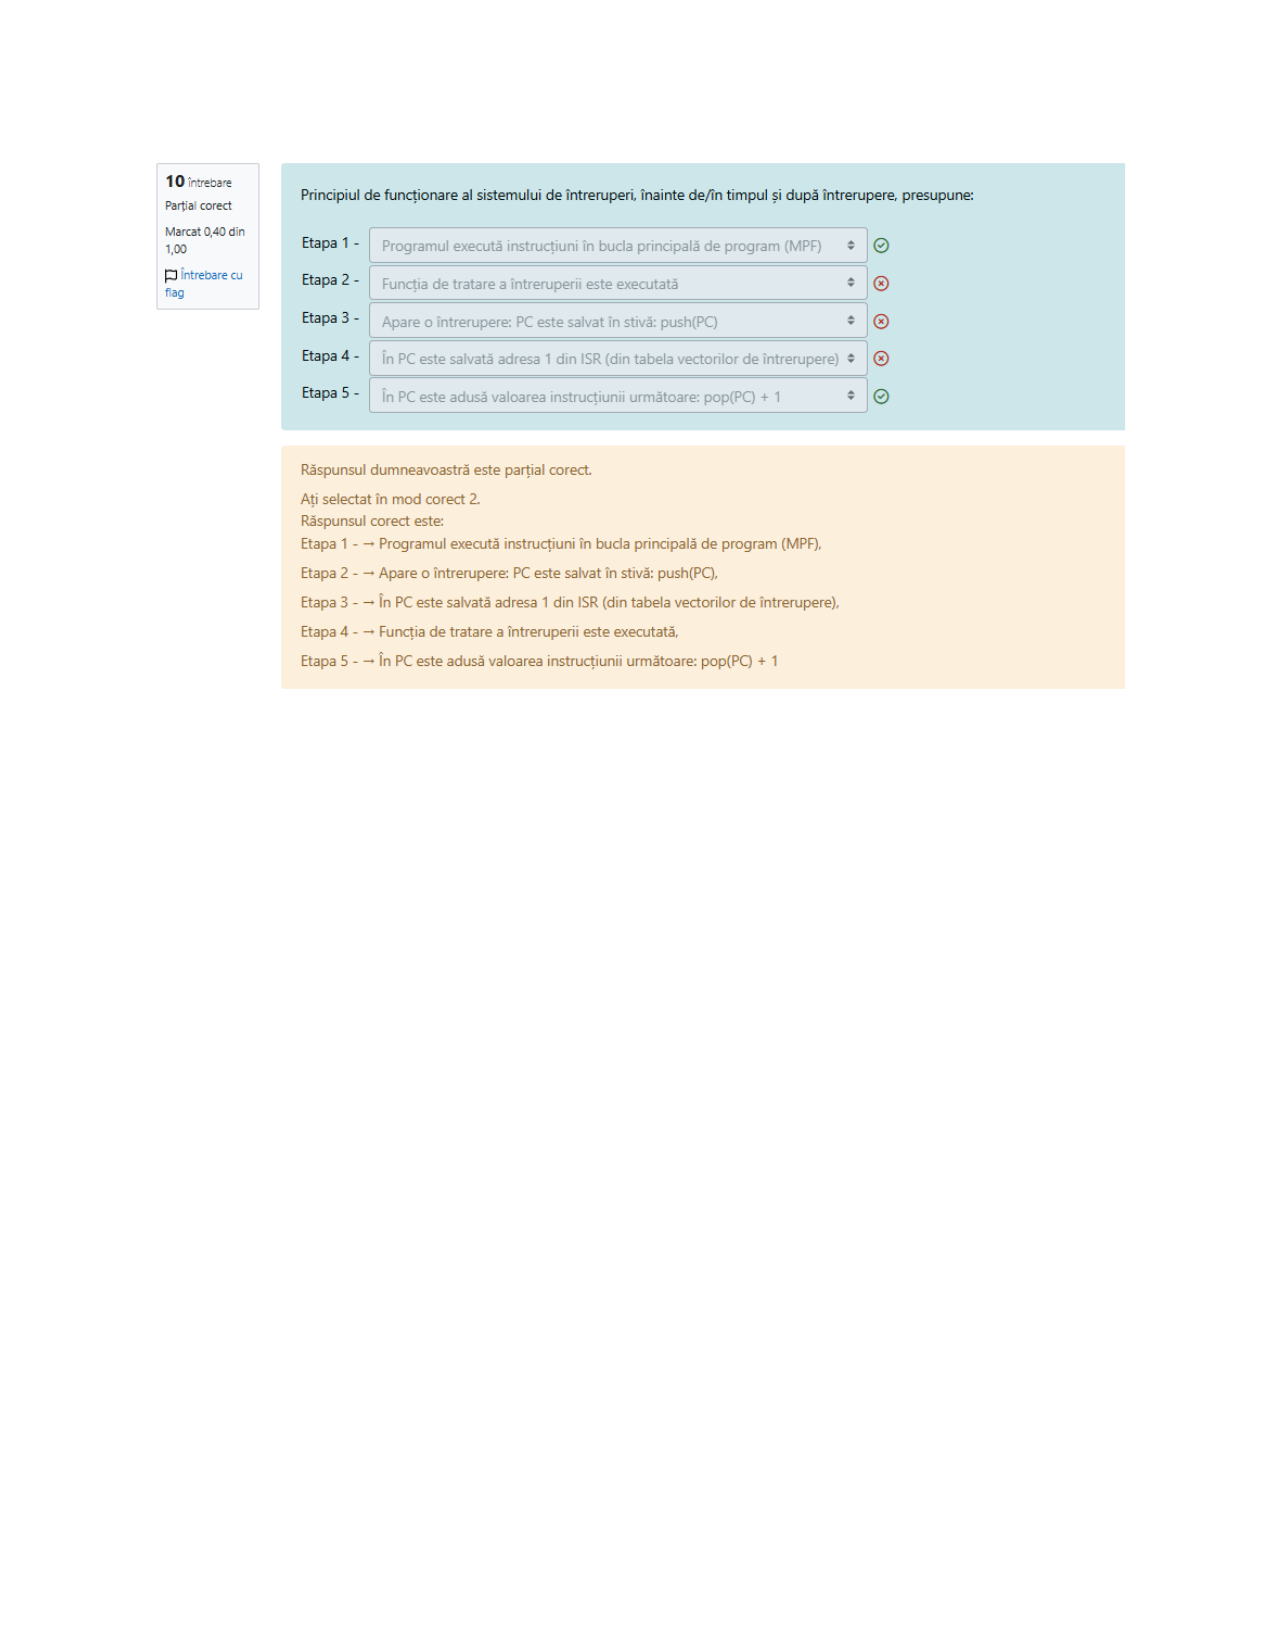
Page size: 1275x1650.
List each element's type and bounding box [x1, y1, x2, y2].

picture [150, 150, 1125, 690]
